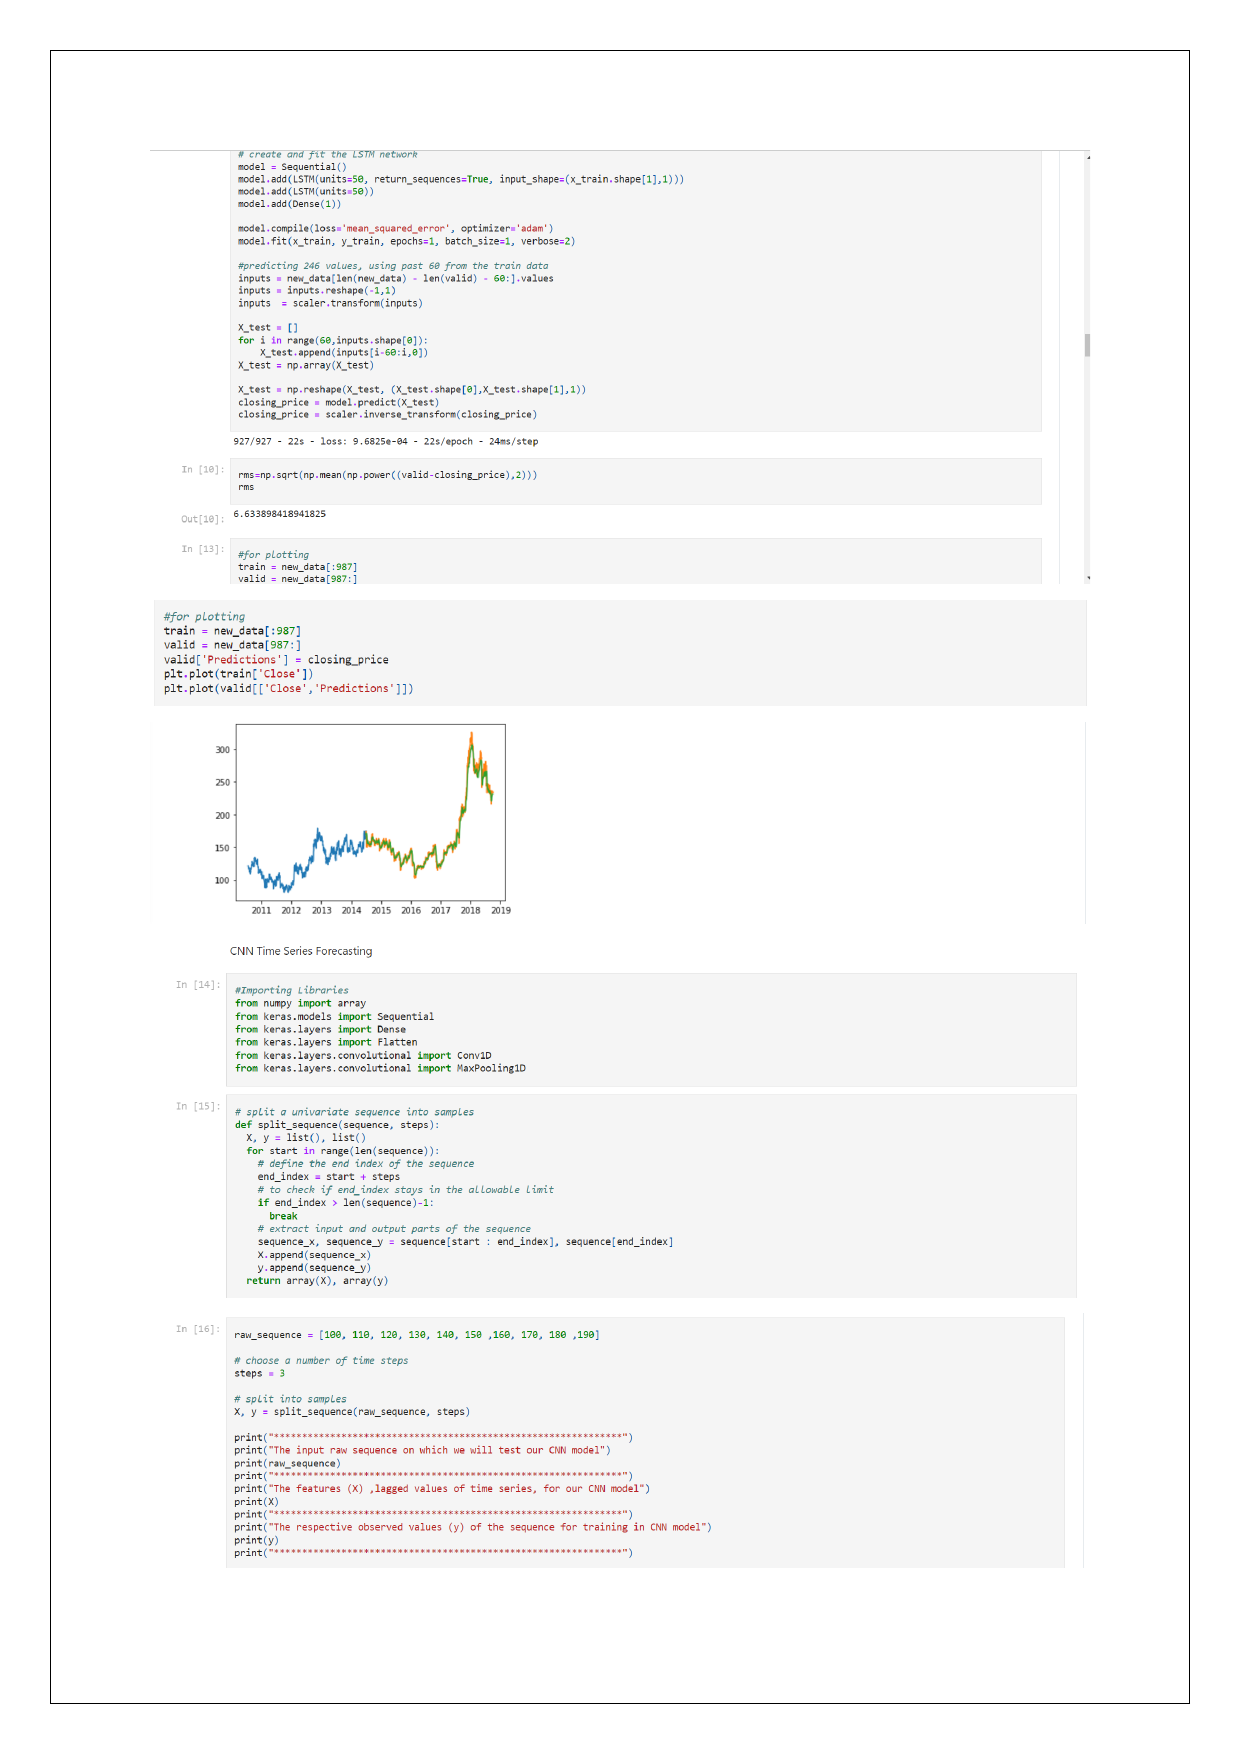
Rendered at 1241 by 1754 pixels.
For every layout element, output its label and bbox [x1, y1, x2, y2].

picture [150, 150, 1091, 584]
picture [150, 600, 1091, 706]
picture [150, 940, 1091, 1298]
picture [150, 1313, 1091, 1568]
picture [150, 722, 1091, 924]
